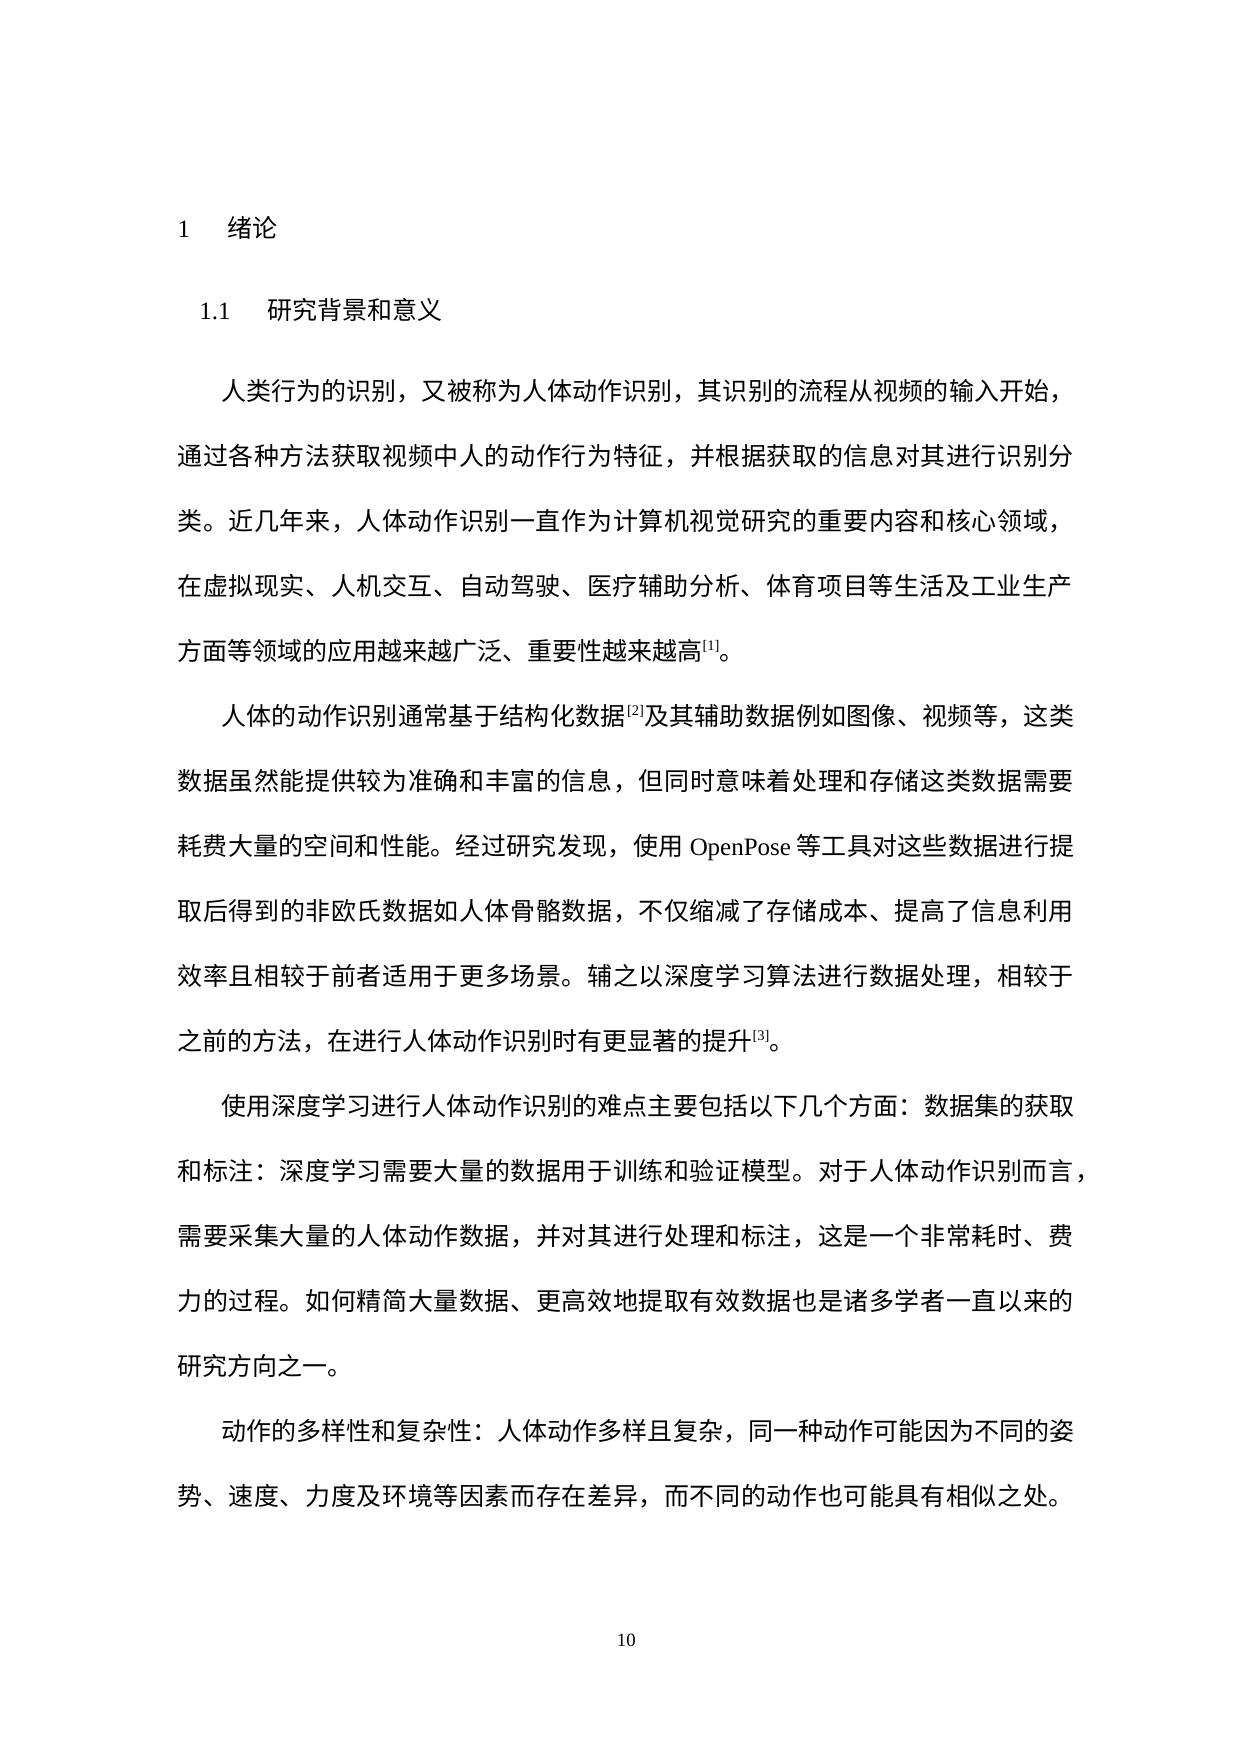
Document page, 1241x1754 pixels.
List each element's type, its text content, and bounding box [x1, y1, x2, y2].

subtitle 研究背景和意义 [199, 276, 1075, 341]
text 人类行为的识别，又被称为人体动作识别，其识别的流程从视频的输入开始，通过各种方法获取视频中人的动作行为特征，并根据获取的信息对其进行识别分类。近几年来，人体动作识别一直作为计算机视觉研究的重要内容和核心领域，在虚拟现实、人机交互、自动驾驶、医疗辅助分析、体育项目等生活及工业生产方面等领域的应用越来越广泛、重要性越来越高[1]。 [177, 357, 1075, 682]
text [177, 1397, 1075, 1527]
subtitle 绪论 [177, 194, 1075, 259]
text 使用深度学习进行人体动作识别的难点主要包括以下几个方面：数据集的获取和标注：深度学习需要大量的数据用于训练和验证模型。对于人体动作识别而言，需要采集大量的人体动作数据，并对其进行处理和标注，这是一个非常耗时、费力的过程。如何精简大量数据、更高效地提取有效数据也是诸多学者一直以来的研究方向之一。 [177, 1072, 1075, 1397]
text 人体的动作识别通常基于结构化数据[2]及其辅助数据例如图像、视频等，这类数据虽然能提供较为准确和丰富的信息，但同时意味着处理和存储这类数据需要耗费大量的空间和性能。经过研究发现，使用OpenPose等工具对这些数据进行提取后得到的非欧氏数据如人体骨骼数据，不仅缩减了存储成本、提高了信息利用效率且相较于前者适用于更多场景。辅之以深度学习算法进行数据处理，相较于之前的方法，在进行人体动作识别时有更显著的提升[3]。 [177, 682, 1075, 1072]
